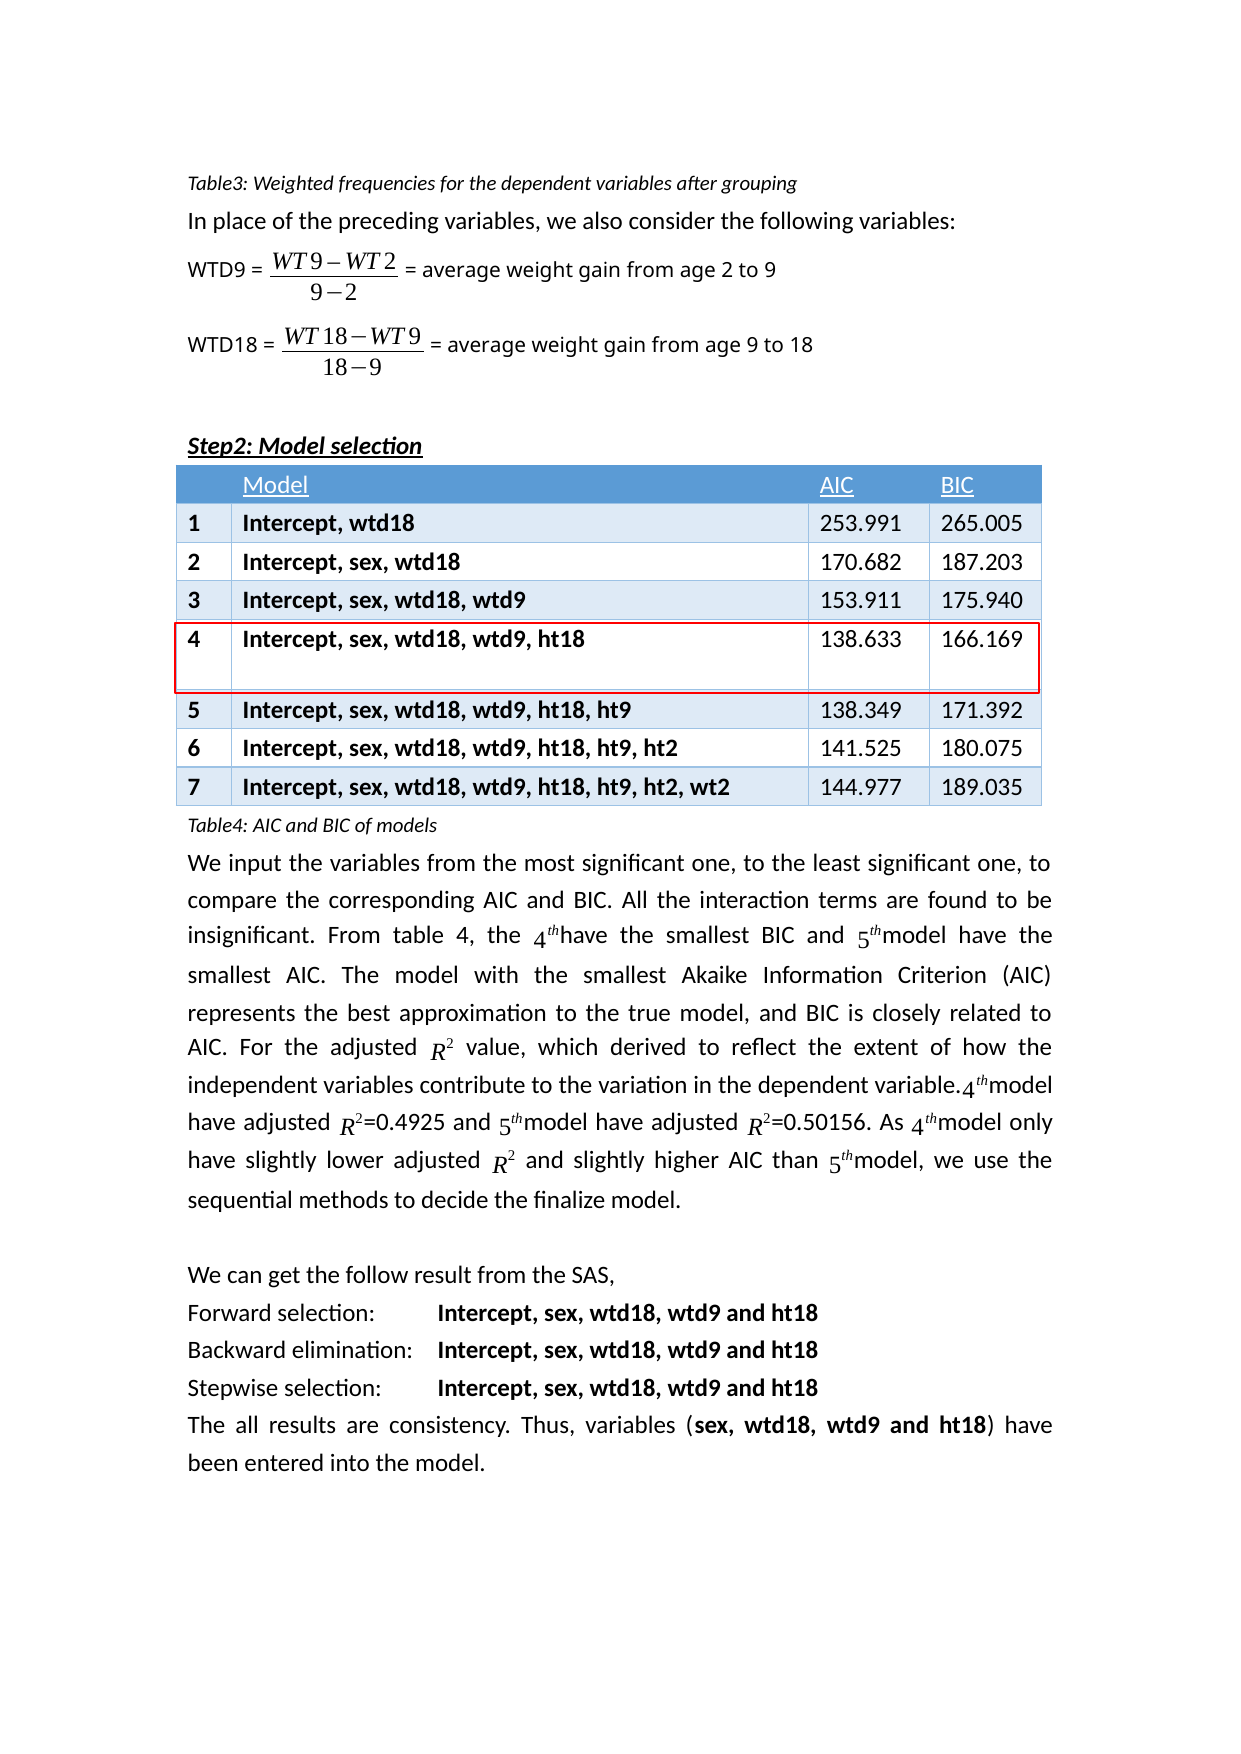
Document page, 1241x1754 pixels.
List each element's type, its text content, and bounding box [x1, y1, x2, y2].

table_cell 2 [177, 543, 231, 580]
table_cell 5 [177, 694, 231, 728]
table_cell 180.075 [930, 729, 1041, 766]
table_cell Intercept, sex, wtd18, wtd9, ht18 [232, 624, 808, 689]
text Backward elimination: Intercept, sex, wtd18, wtd9 and ht18 [187, 1331, 1053, 1368]
table_cell 175.940 [930, 581, 1041, 619]
table_cell Intercept, sex, wtd18, wtd9, ht18, ht9, ht2 [232, 729, 808, 766]
table_header AIC [809, 466, 929, 503]
text WTD18 = = average weight gain from age 9 to 18 [187, 314, 1053, 389]
table_cell 171.392 [930, 690, 1041, 728]
table_cell 166.169 [930, 624, 1038, 689]
table_cell 138.633 [809, 624, 929, 689]
table_cell Intercept, wtd18 [232, 504, 808, 542]
table_cell 253.991 [809, 504, 929, 542]
text Forward selection: Intercept, sex, wtd18, wtd9 and ht18 [187, 1293, 1053, 1331]
table_cell 187.203 [930, 543, 1041, 580]
text Step2: Model selection [187, 427, 1053, 464]
table_cell 189.035 [930, 768, 1041, 805]
text Table4: AIC and BIC of models [187, 806, 1053, 843]
table_header BIC [930, 466, 1041, 503]
table_cell Intercept, sex, wtd18 [232, 543, 808, 580]
table_cell 170.682 [809, 543, 929, 580]
table_cell Intercept, sex, wtd18, wtd9 [232, 581, 808, 619]
table_cell 138.349 [809, 694, 929, 728]
table_cell 3 [177, 581, 231, 619]
text We input the variables from the most significant one, to the least significant one, to compare the corresponding AIC and BIC. All the interaction terms are found to be insignificant. From table 4, the have the smallest BIC and model have the smallest AIC. The model with the smallest Akaike Information Criterion (AIC) represents the best approximation to the true model, and BIC is closely related to AIC. For the adjusted value, which derived to reflect the extent of how the independent variables contribute to the variation in the dependent variable.model have adjusted =0.4925 and model have adjusted =0.50156. As model only have slightly lower adjusted and slightly higher AIC than model, we use the sequential methods to decide the finalize model. [187, 843, 1053, 1218]
text In place of the preceding variables, we also consider the following variables: [187, 202, 1053, 239]
table_cell 144.977 [809, 768, 929, 805]
table_cell Intercept, sex, wtd18, wtd9, ht18, ht9, ht2, wt2 [232, 768, 808, 805]
table_cell 153.911 [809, 581, 929, 619]
table_header [177, 466, 231, 503]
table_cell 141.525 [809, 729, 929, 766]
text WTD9 = = average weight gain from age 2 to 9 [187, 239, 1053, 314]
text Table3: Weighted frequencies for the dependent variables after grouping [187, 164, 1053, 202]
text We can get the follow result from the SAS, [187, 1256, 1053, 1293]
table_header Model [232, 466, 808, 503]
text Stepwise selection: Intercept, sex, wtd18, wtd9 and ht18 [187, 1368, 1053, 1406]
table_cell 6 [177, 729, 231, 766]
table_cell 4 [177, 624, 231, 689]
table_cell 265.005 [930, 504, 1041, 542]
table_cell 1 [177, 504, 231, 542]
table_cell 7 [177, 768, 231, 805]
table_cell Intercept, sex, wtd18, wtd9, ht18, ht9 [232, 694, 808, 728]
text The all results are consistency. Thus, variables (sex, wtd18, wtd9 and ht18) have been entered into the model. [187, 1406, 1053, 1481]
